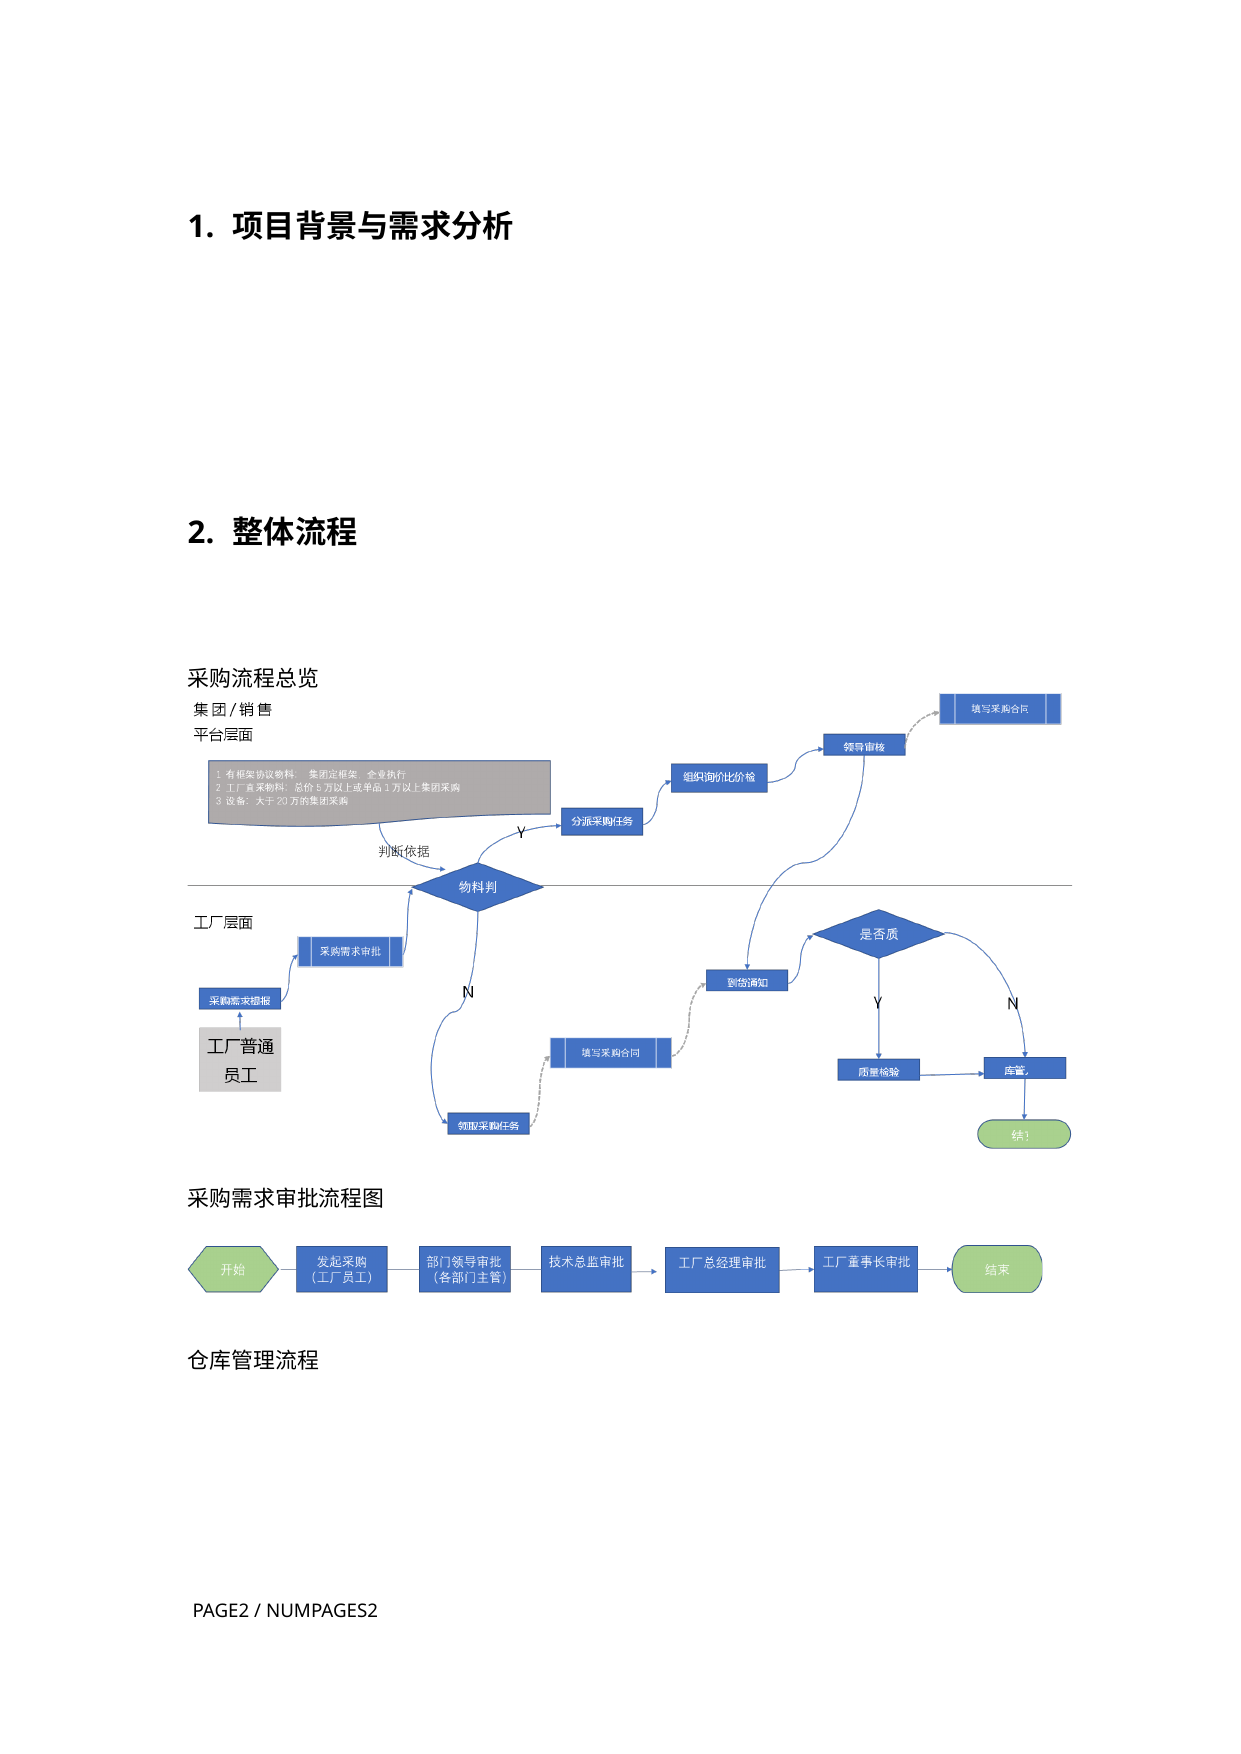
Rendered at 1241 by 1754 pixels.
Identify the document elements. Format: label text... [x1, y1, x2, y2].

picture [187, 1245, 1043, 1293]
text 仓库管理流程 [187, 1343, 1053, 1376]
text 采购流程总览 [187, 661, 1053, 693]
picture [187, 693, 1073, 1149]
subtitle 项目背景与需求分析 [187, 191, 1053, 256]
text 采购需求审批流程图 [187, 1181, 1053, 1213]
subtitle 整体流程 [187, 497, 1053, 562]
